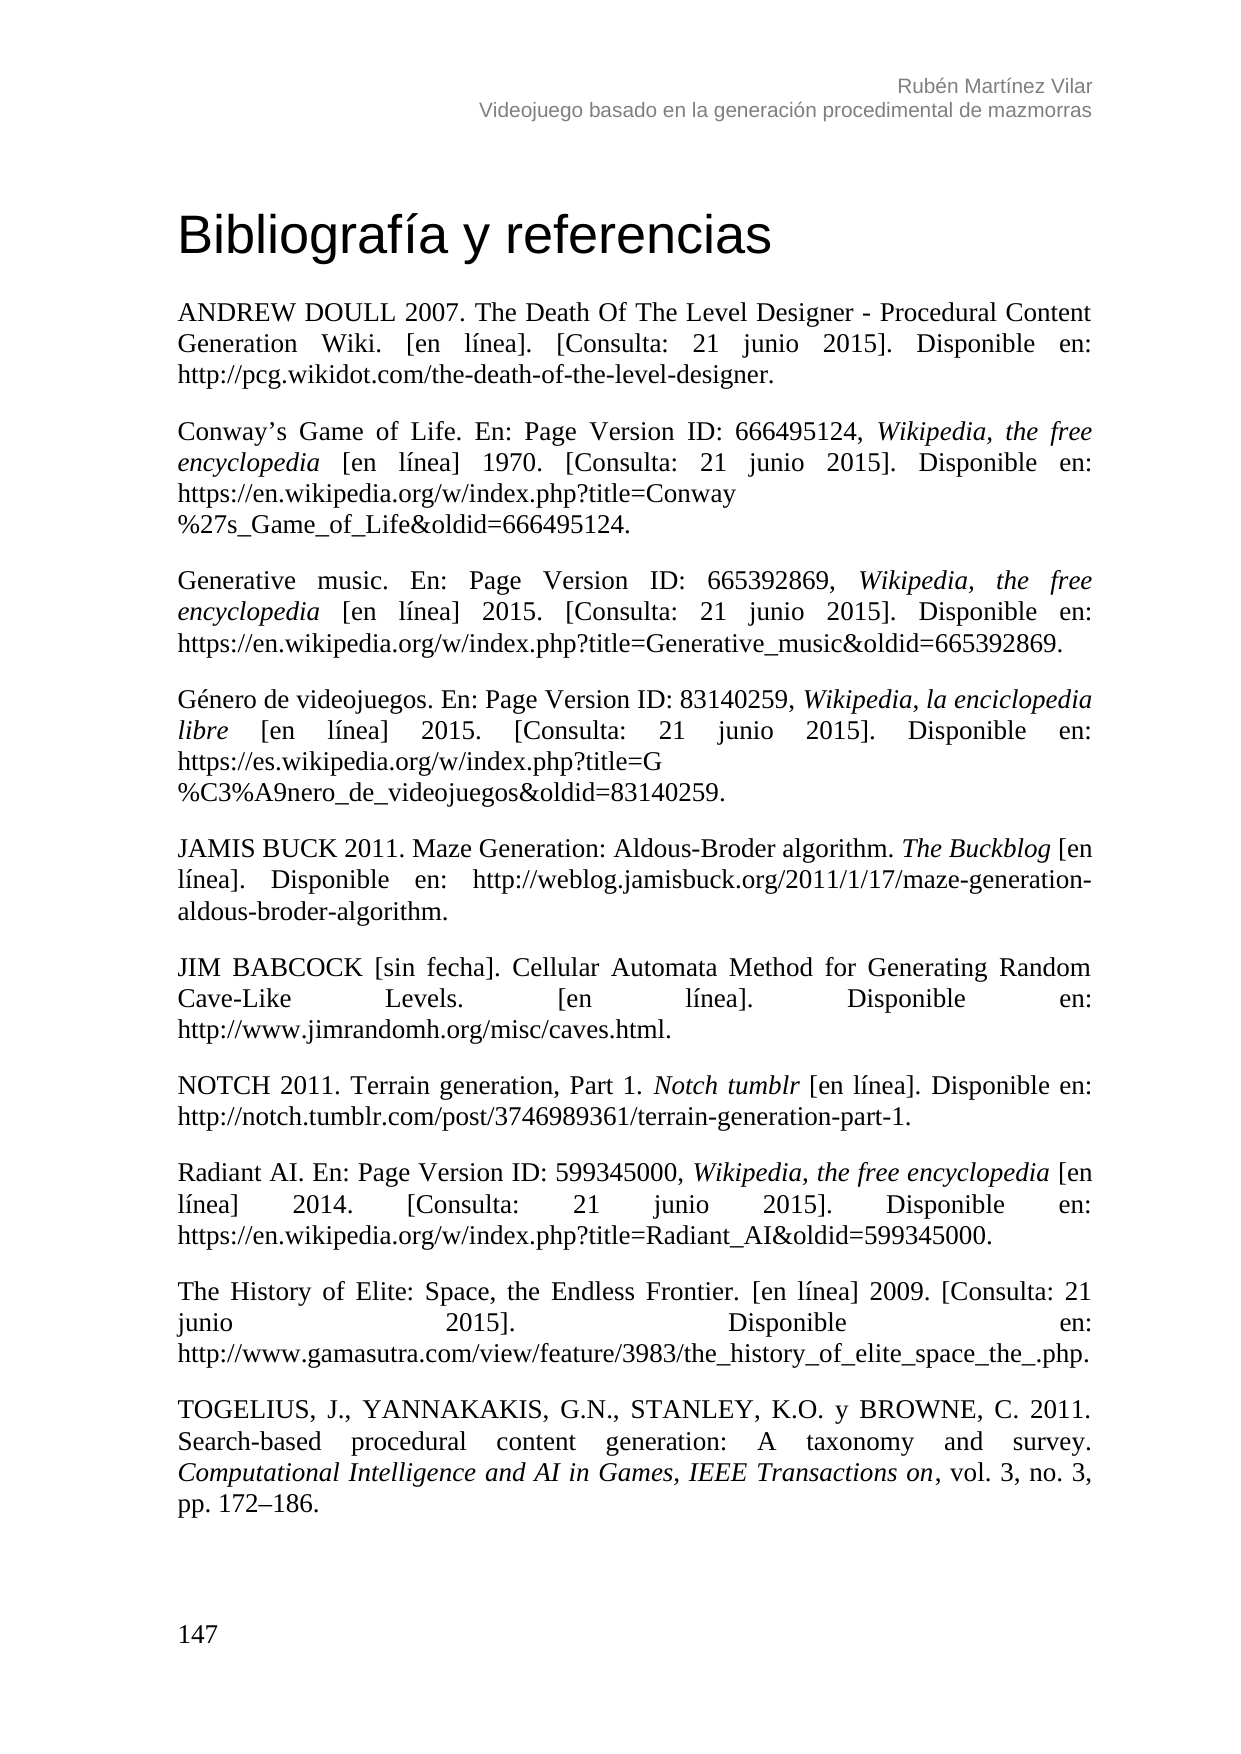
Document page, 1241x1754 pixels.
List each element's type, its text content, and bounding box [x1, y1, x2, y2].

text The History of Elite: Space, the Endless Frontier. [en línea] 2009. [Consulta: 21 junio 2015]. Disponible en: http://www.gamasutra.com/view/feature/3983/the_history_of_elite_space_the_.php. [177, 1275, 1092, 1368]
subtitle Bibliografía y referencias [177, 203, 1092, 265]
text Radiant AI. En: Page Version ID: 599345000, Wikipedia, the free encyclopedia [en línea] 2014. [Consulta: 21 junio 2015]. Disponible en: https://en.wikipedia.org/w/index.php?title=Radiant_AI&oldid=599345000. [177, 1157, 1092, 1250]
text ANDREW DOULL 2007. The Death Of The Level Designer - Procedural Content Generation Wiki. [en línea]. [Consulta: 21 junio 2015]. Disponible en: http://pcg.wikidot.com/the-death-of-the-level-designer. [177, 296, 1092, 390]
text TOGELIUS, J., YANNAKAKIS, G.N., STANLEY, K.O. y BROWNE, C. 2011. Search-based procedural content generation: A taxonomy and survey. Computational Intelligence and AI in Games, IEEE Transactions on, vol. 3, no. 3, pp. 172–186. [177, 1393, 1092, 1518]
text NOTCH 2011. Terrain generation, Part 1. Notch tumblr [en línea]. Disponible en: http://notch.tumblr.com/post/3746989361/terrain-generation-part-1. [177, 1069, 1092, 1132]
text Conway’s Game of Life. En: Page Version ID: 666495124, Wikipedia, the free encyclopedia [en línea] 1970. [Consulta: 21 junio 2015]. Disponible en: https://en.wikipedia.org/w/index.php?title=Conway%27s_Game_of_Life&oldid=666495124. [177, 415, 1092, 539]
text JAMIS BUCK 2011. Maze Generation: Aldous-Broder algorithm. The Buckblog [en línea]. Disponible en: http://weblog.jamisbuck.org/2011/1/17/maze-generation-aldous-broder-algorithm. [177, 832, 1092, 926]
text Género de videojuegos. En: Page Version ID: 83140259, Wikipedia, la enciclopedia libre [en línea] 2015. [Consulta: 21 junio 2015]. Disponible en: https://es.wikipedia.org/w/index.php?title=G%C3%A9nero_de_videojuegos&oldid=83140259. [177, 683, 1092, 807]
text JIM BABCOCK [sin fecha]. Cellular Automata Method for Generating Random Cave-Like Levels. [en línea]. Disponible en: http://www.jimrandomh.org/misc/caves.html. [177, 951, 1092, 1044]
text Generative music. En: Page Version ID: 665392869, Wikipedia, the free encyclopedia [en línea] 2015. [Consulta: 21 junio 2015]. Disponible en: https://en.wikipedia.org/w/index.php?title=Generative_music&oldid=665392869. [177, 564, 1092, 658]
